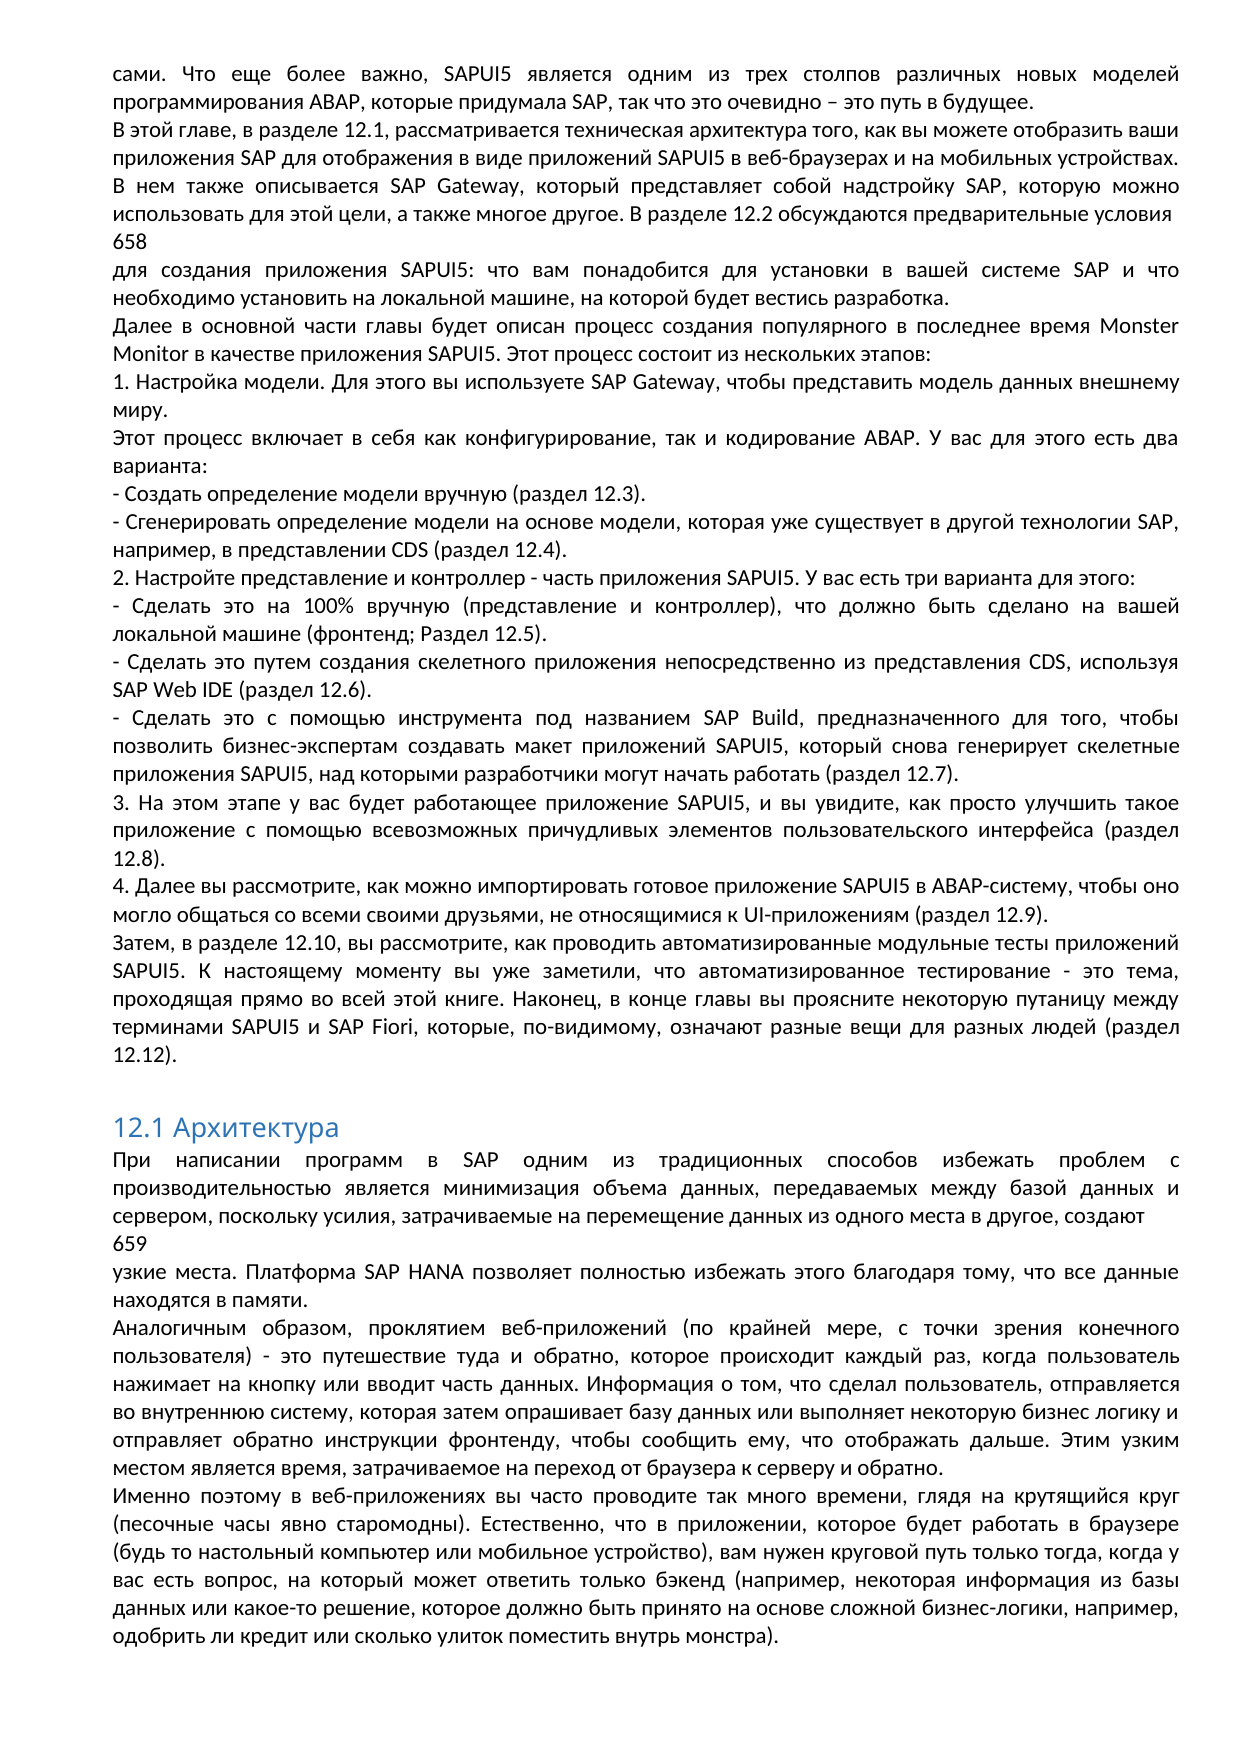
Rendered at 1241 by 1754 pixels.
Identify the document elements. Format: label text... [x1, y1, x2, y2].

text - Сгенерировать определение модели на основе модели, которая уже существует в другой технологии SAP, например, в представлении CDS (раздел 12.4). [112, 507, 1181, 563]
text 4. Далее вы рассмотрите, как можно импортировать готовое приложение SAPUI5 в ABAP-систему, чтобы оно могло общаться со всеми своими друзьями, не относящимися к UI-приложениям (раздел 12.9). [112, 872, 1181, 928]
text 658 [112, 227, 1181, 255]
text 1. Настройка модели. Для этого вы используете SAP Gateway, чтобы представить модель данных внешнему миру. [112, 367, 1181, 423]
text Затем, в разделе 12.10, вы рассмотрите, как проводить автоматизированные модульные тесты приложений SAPUI5. К настоящему моменту вы уже заметили, что автоматизированное тестирование - это тема, проходящая прямо во всей этой книге. Наконец, в конце главы вы проясните некоторую путаницу между терминами SAPUI5 и SAP Fiori, которые, по-видимому, означают разные вещи для разных людей (раздел 12.12). [112, 928, 1181, 1068]
text Этот процесс включает в себя как конфигурирование, так и кодирование ABAP. У вас для этого есть два варианта: [112, 423, 1181, 479]
text узкие места. Платформа SAP HANA позволяет полностью избежать этого благодаря тому, что все данные находятся в памяти. [112, 1257, 1181, 1313]
text 3. На этом этапе у вас будет работающее приложение SAPUI5, и вы увидите, как просто улучшить такое приложение с помощью всевозможных причудливых элементов пользовательского интерфейса (раздел 12.8). [112, 788, 1181, 872]
text Аналогичным образом, проклятием веб-приложений (по крайней мере, с точки зрения конечного пользователя) - это путешествие туда и обратно, которое происходит каждый раз, когда пользователь нажимает на кнопку или вводит часть данных. Информация о том, что сделал пользователь, отправляется во внутреннюю систему, которая затем опрашивает базу данных или выполняет некоторую бизнес логику и отправляет обратно инструкции фронтенду, чтобы сообщить ему, что отображать дальше. Этим узким местом является время, затрачиваемое на переход от браузера к серверу и обратно. [112, 1313, 1181, 1481]
text - Сделать это на 100% вручную (представление и контроллер), что должно быть сделано на вашей локальной машине (фронтенд; Раздел 12.5). [112, 591, 1181, 647]
text При написании программ в SAP одним из традиционных способов избежать проблем с производительностью является минимизация объема данных, передаваемых между базой данных и сервером, поскольку усилия, затрачиваемые на перемещение данных из одного места в другое, создают [112, 1145, 1181, 1229]
text 659 [112, 1229, 1181, 1257]
text для создания приложения SAPUI5: что вам понадобится для установки в вашей системе SAP и что необходимо установить на локальной машине, на которой будет вестись разработка. [112, 255, 1181, 311]
subtitle 12.1 Архитектура [112, 1108, 1181, 1145]
text Далее в основной части главы будет описан процесс создания популярного в последнее время Monster Monitor в качестве приложения SAPUI5. Этот процесс состоит из нескольких этапов: [112, 311, 1181, 367]
text - Сделать это путем создания скелетного приложения непосредственно из представления CDS, используя SAP Web IDE (раздел 12.6). [112, 647, 1181, 703]
text Именно поэтому в веб-приложениях вы часто проводите так много времени, глядя на крутящийся круг (песочные часы явно старомодны). Естественно, что в приложении, которое будет работать в браузере (будь то настольный компьютер или мобильное устройство), вам нужен круговой путь только тогда, когда у вас есть вопрос, на который может ответить только бэкенд (например, некоторая информация из базы данных или какое-то решение, которое должно быть принято на основе сложной бизнес-логики, например, одобрить ли кредит или сколько улиток поместить внутрь монстра). [112, 1481, 1181, 1649]
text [112, 59, 1181, 115]
text 2. Настройте представление и контроллер - часть приложения SAPUI5. У вас есть три варианта для этого: [112, 563, 1181, 591]
text - Сделать это с помощью инструмента под названием SAP Build, предназначенного для того, чтобы позволить бизнес-экспертам создавать макет приложений SAPUI5, который снова генерирует скелетные приложения SAPUI5, над которыми разработчики могут начать работать (раздел 12.7). [112, 703, 1181, 788]
text - Создать определение модели вручную (раздел 12.3). [112, 479, 1181, 507]
text В этой главе, в разделе 12.1, рассматривается техническая архитектура того, как вы можете отобразить ваши приложения SAP для отображения в виде приложений SAPUI5 в веб-браузерах и на мобильных устройствах. В нем также описывается SAP Gateway, который представляет собой надстройку SAP, которую можно использовать для этой цели, а также многое другое. В разделе 12.2 обсуждаются предварительные условия [112, 115, 1181, 227]
